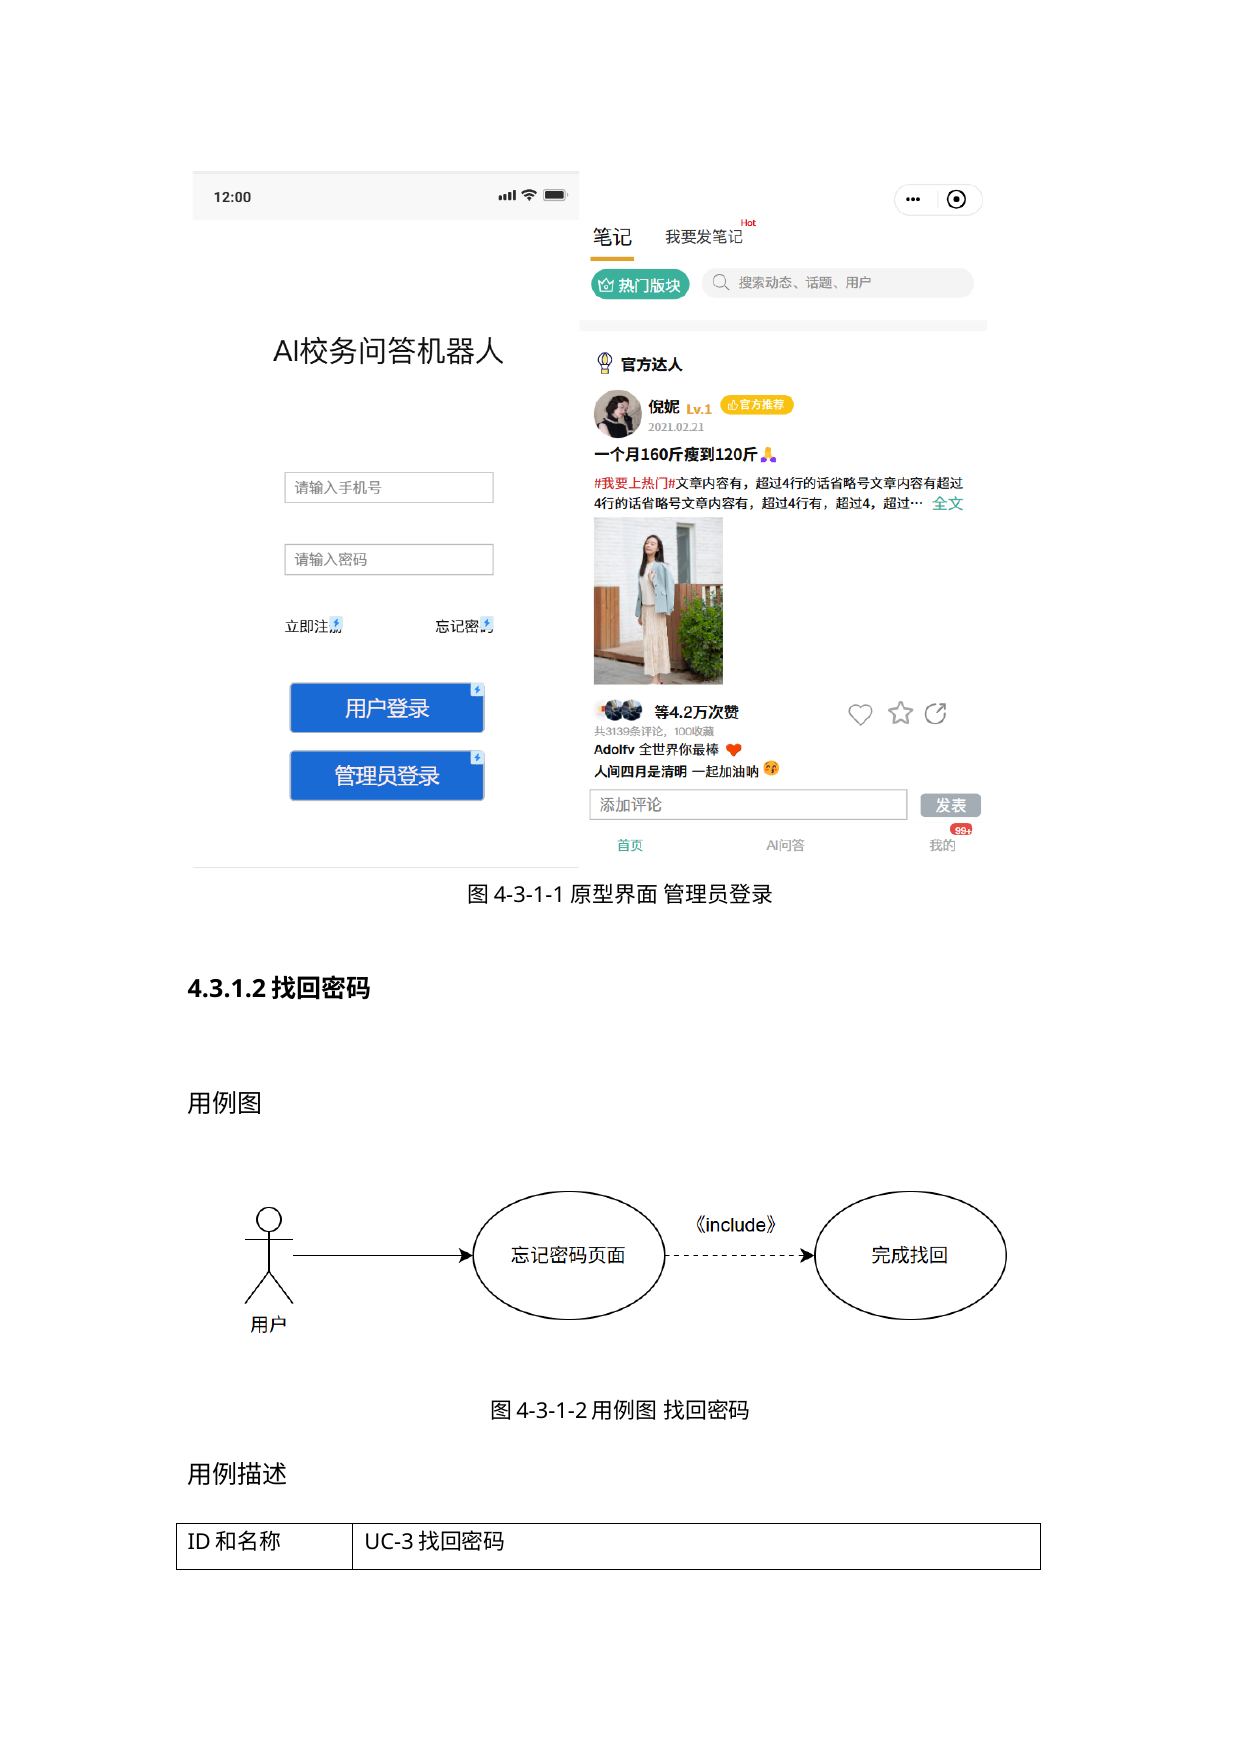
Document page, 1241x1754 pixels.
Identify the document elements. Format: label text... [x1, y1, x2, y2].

table_header UC-3找回密码 [353, 1524, 1040, 1569]
picture [188, 1151, 1053, 1364]
text 图4-3-1-1 原型界面 管理员登录 [187, 877, 1053, 909]
text 用例图 [187, 1070, 1053, 1135]
text 4.3.1.2找回密码 [187, 954, 1053, 1019]
text 图4-3-1-2用例图 找回密码 [187, 1393, 1053, 1425]
picture [192, 171, 988, 868]
text 用例描述 [187, 1441, 1053, 1506]
table_header ID和名称 [177, 1524, 352, 1569]
